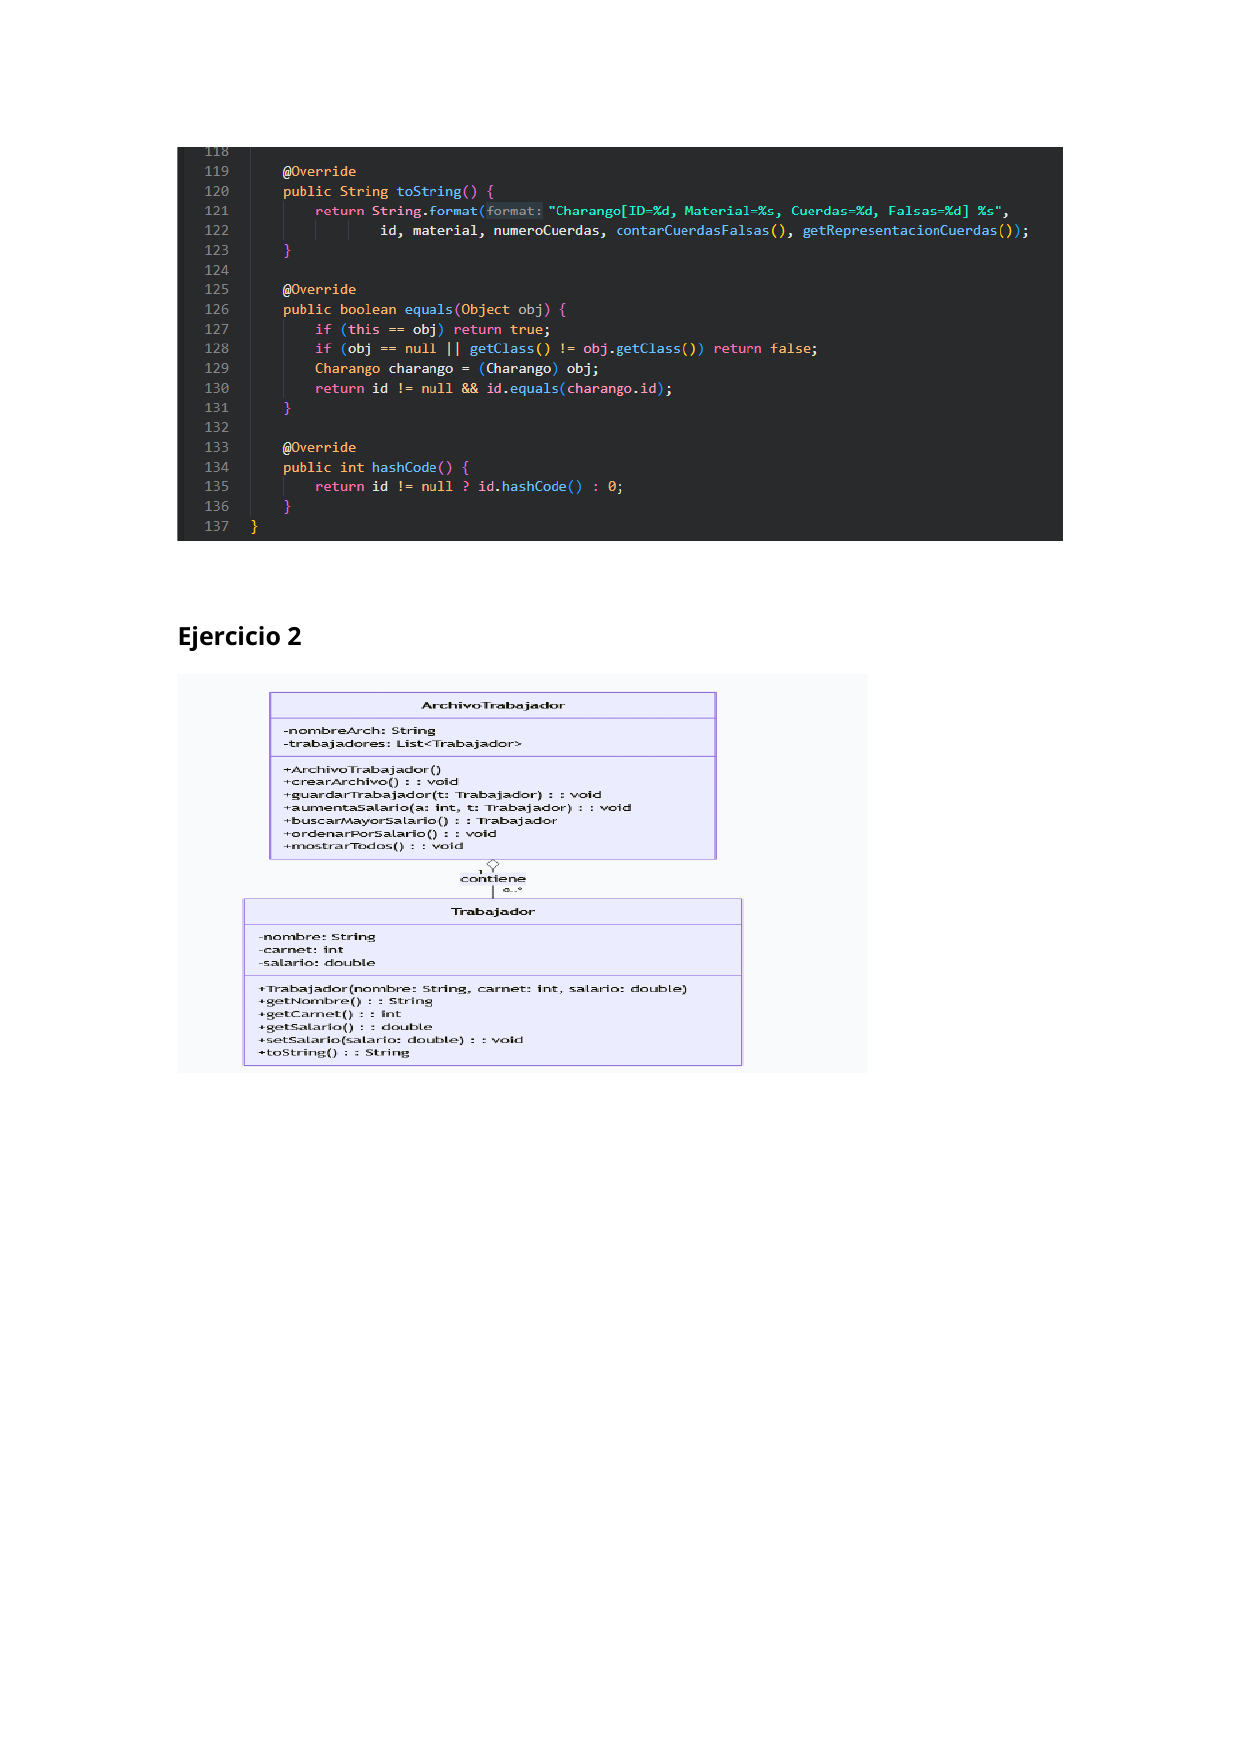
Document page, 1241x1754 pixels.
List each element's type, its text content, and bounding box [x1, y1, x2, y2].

picture [177, 147, 1063, 541]
picture [177, 674, 868, 1073]
text Ejercicio 2 [177, 618, 1063, 652]
